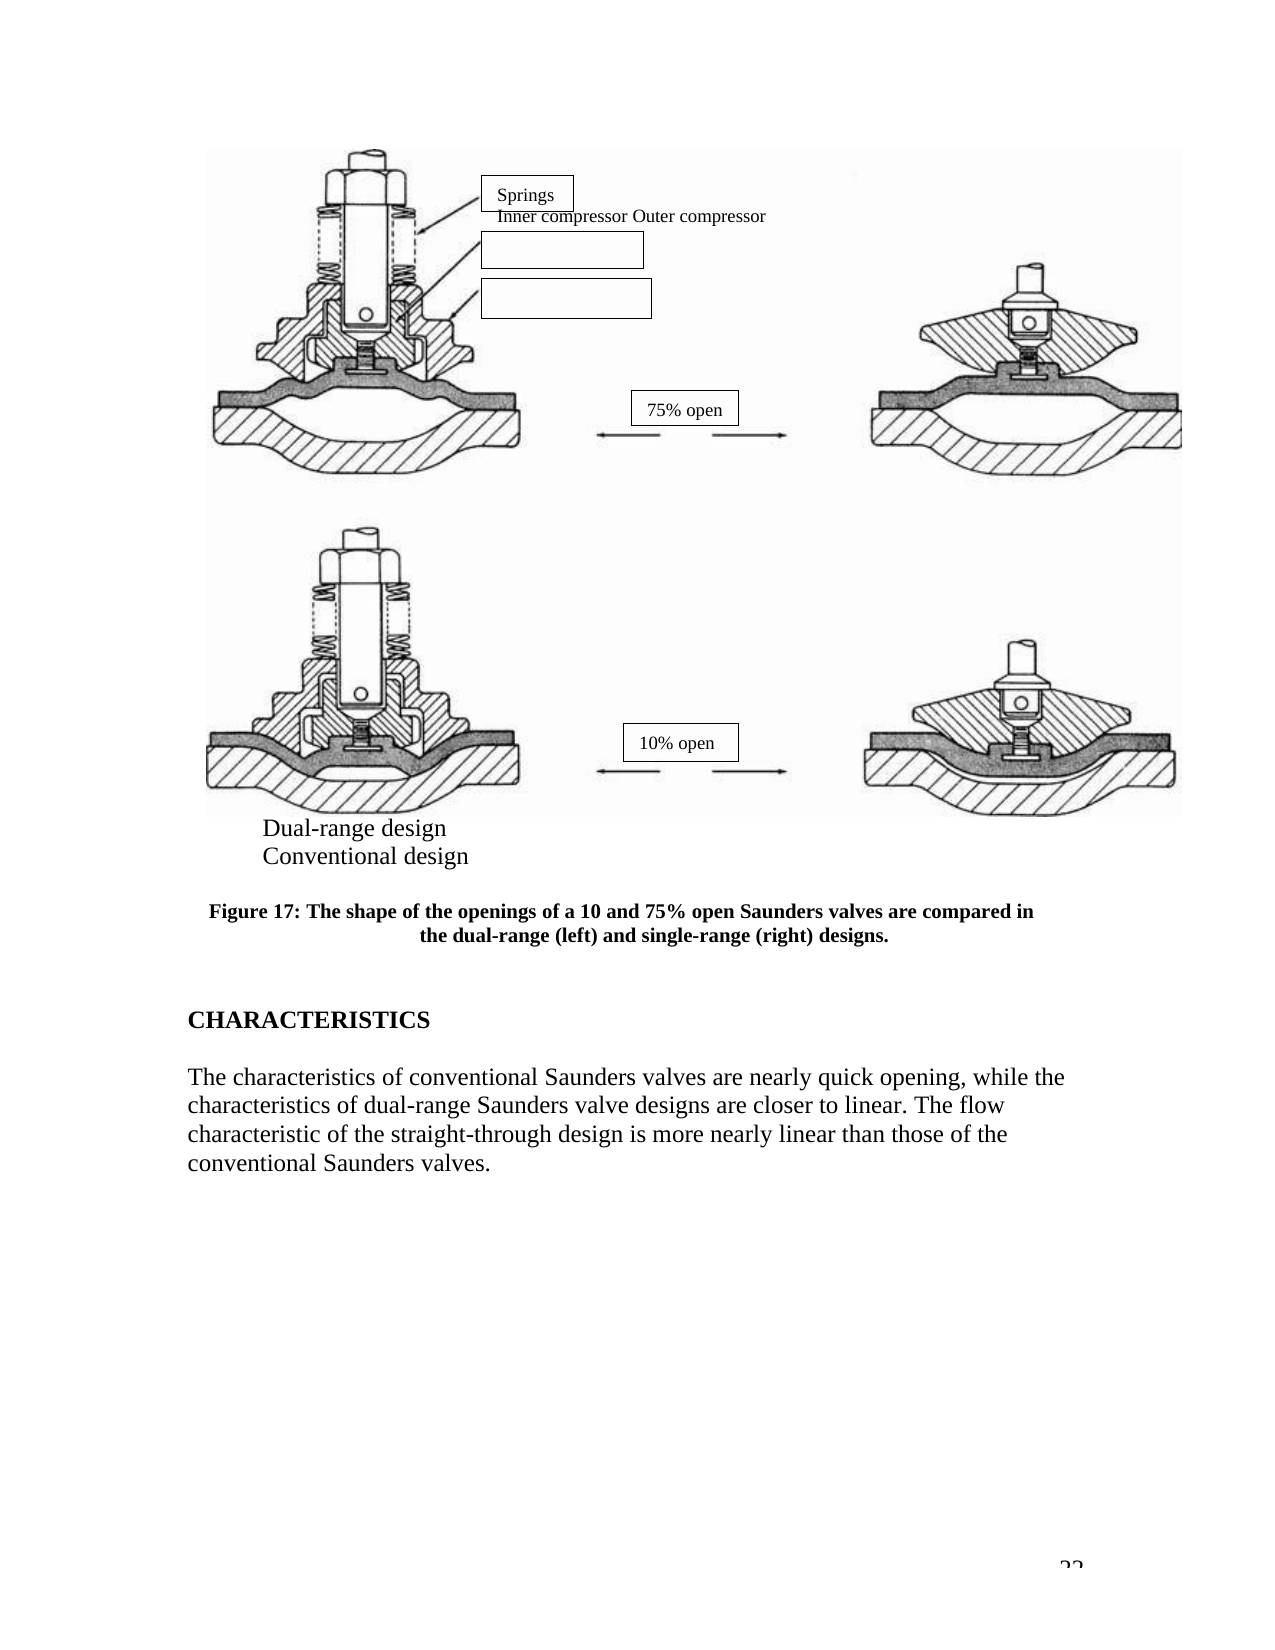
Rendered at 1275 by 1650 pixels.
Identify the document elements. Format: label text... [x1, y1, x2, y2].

text Figure 17: The shape of the openings of a 10 and 75% open Saunders valves are compared in the dual-range (left) and single-range (right) designs. [209, 899, 1066, 947]
text The characteristics of conventional Saunders valves are nearly quick opening, while the characteristics of dual-range Saunders valve designs are closer to linear. The flow characteristic of the straight-through design is more nearly linear than those of the conventional Saunders valves. [187, 1062, 1066, 1177]
subtitle CHARACTERISTICS [187, 1005, 1269, 1033]
text Dual-range design [262, 816, 1269, 841]
picture [206, 149, 1182, 817]
text Conventional design [262, 841, 1269, 870]
